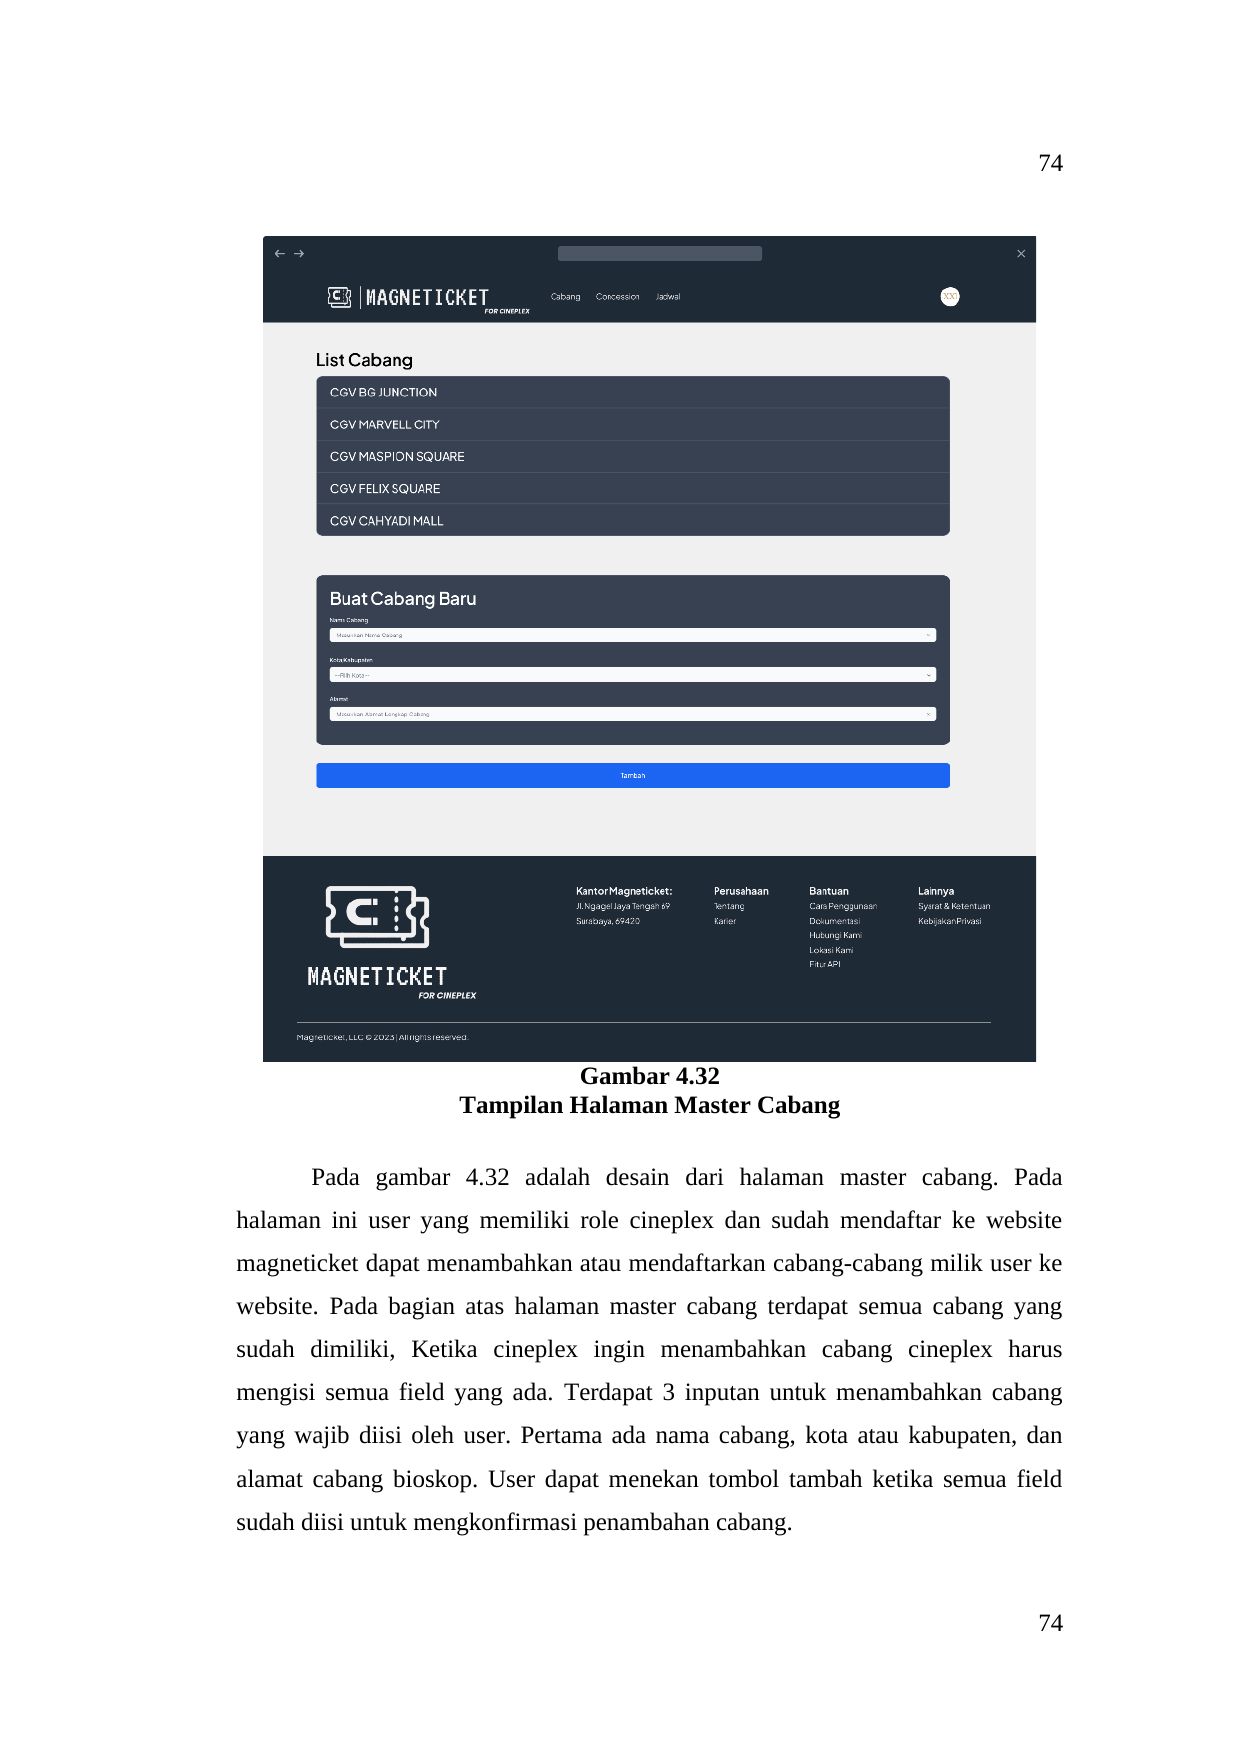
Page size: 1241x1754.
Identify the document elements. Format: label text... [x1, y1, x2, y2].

text Gambar 4.32 [236, 1061, 1063, 1090]
text Tampilan Halaman Master Cabang [236, 1090, 1063, 1119]
picture [263, 236, 1037, 1062]
text Pada gambar 4.32 adalah desain dari halaman master cabang. Pada halaman ini user yang memiliki role cineplex dan sudah mendaftar ke website magneticket dapat menambahkan atau mendaftarkan cabang-cabang milik user ke website. Pada bagian atas halaman master cabang terdapat semua cabang yang sudah dimiliki, Ketika cineplex ingin menambahkan cabang cineplex harus mengisi semua field yang ada. Terdapat 3 inputan untuk menambahkan cabang yang wajib diisi oleh user. Pertama ada nama cabang, kota atau kabupaten, dan alamat cabang bioskop. User dapat menekan tombol tambah ketika semua field sudah diisi untuk mengkonfirmasi penambahan cabang. [236, 1162, 1063, 1536]
